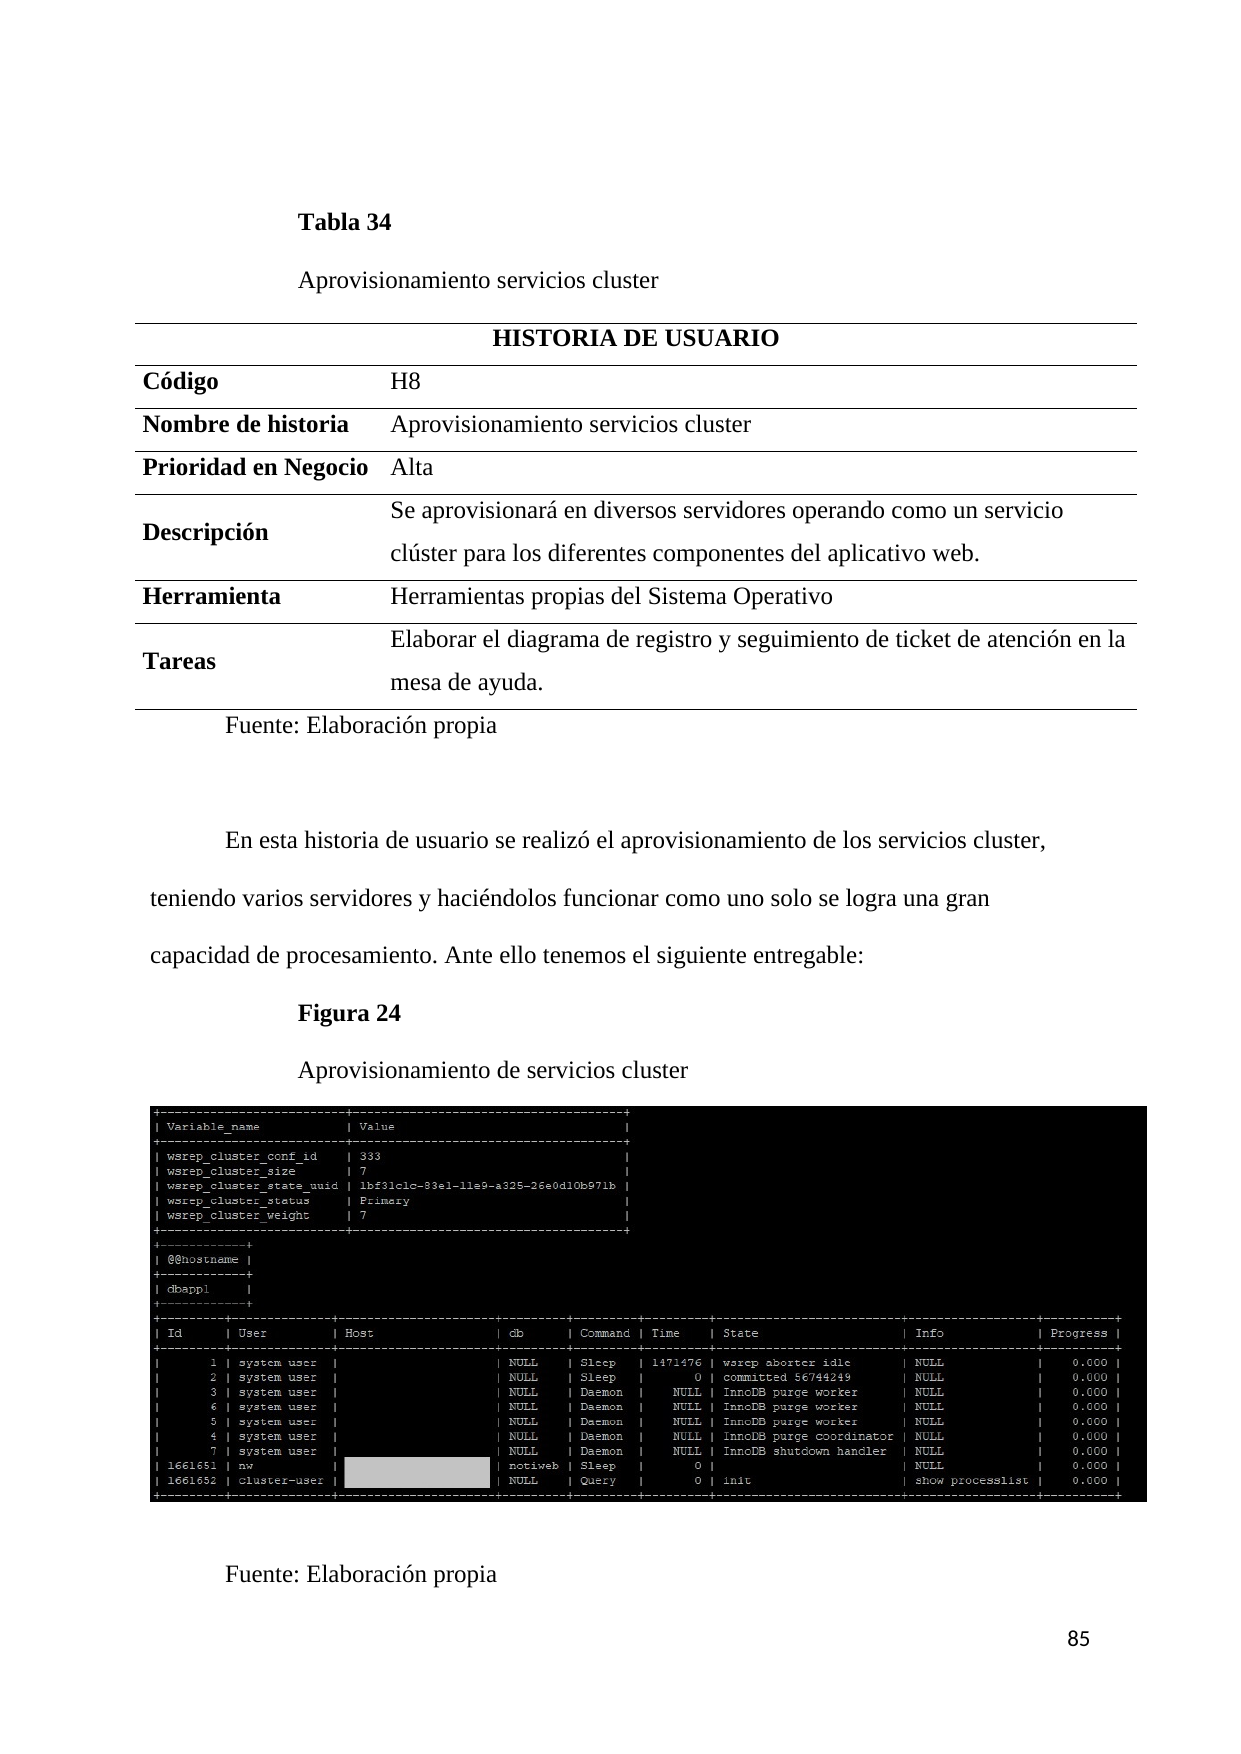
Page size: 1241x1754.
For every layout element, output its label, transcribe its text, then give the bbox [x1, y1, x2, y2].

table_cell Descripción [135, 495, 383, 580]
text Aprovisionamiento de servicios cluster [297, 1055, 1090, 1084]
text Fuente: Elaboración propia [150, 1502, 1090, 1588]
text Figura 24 [298, 998, 1090, 1026]
table_cell Alta [383, 452, 1137, 494]
table_cell Nombre de historia [135, 409, 383, 451]
picture [150, 1106, 1147, 1502]
table_cell Tareas [135, 624, 383, 709]
table_cell Prioridad en Negocio [135, 452, 383, 494]
table_cell Herramienta [135, 581, 383, 623]
text En esta historia de usuario se realizó el aprovisionamiento de los servicios cluster, teniendo varios servidores y haciéndolos funcionar como uno solo se logra una gran capacidad de procesamiento. Ante ello tenemos el siguiente entregable: [150, 825, 1090, 969]
table_cell Aprovisionamiento servicios cluster [383, 409, 1137, 451]
text Tabla 34 [224, 207, 1090, 236]
table_cell Se aprovisionará en diversos servidores operando como un servicio clúster para los diferentes componentes del aplicativo web. [383, 495, 1137, 580]
table_cell Código [135, 366, 383, 408]
table_cell Elaborar el diagrama de registro y seguimiento de ticket de atención en la mesa de ayuda. [383, 624, 1137, 709]
text Aprovisionamiento servicios cluster [224, 265, 1090, 294]
text Fuente: Elaboración propia [150, 710, 1090, 739]
table_cell Herramientas propias del Sistema Operativo [383, 581, 1137, 623]
table_cell H8 [383, 366, 1137, 408]
table_header HISTORIA DE USUARIO [135, 324, 1137, 365]
